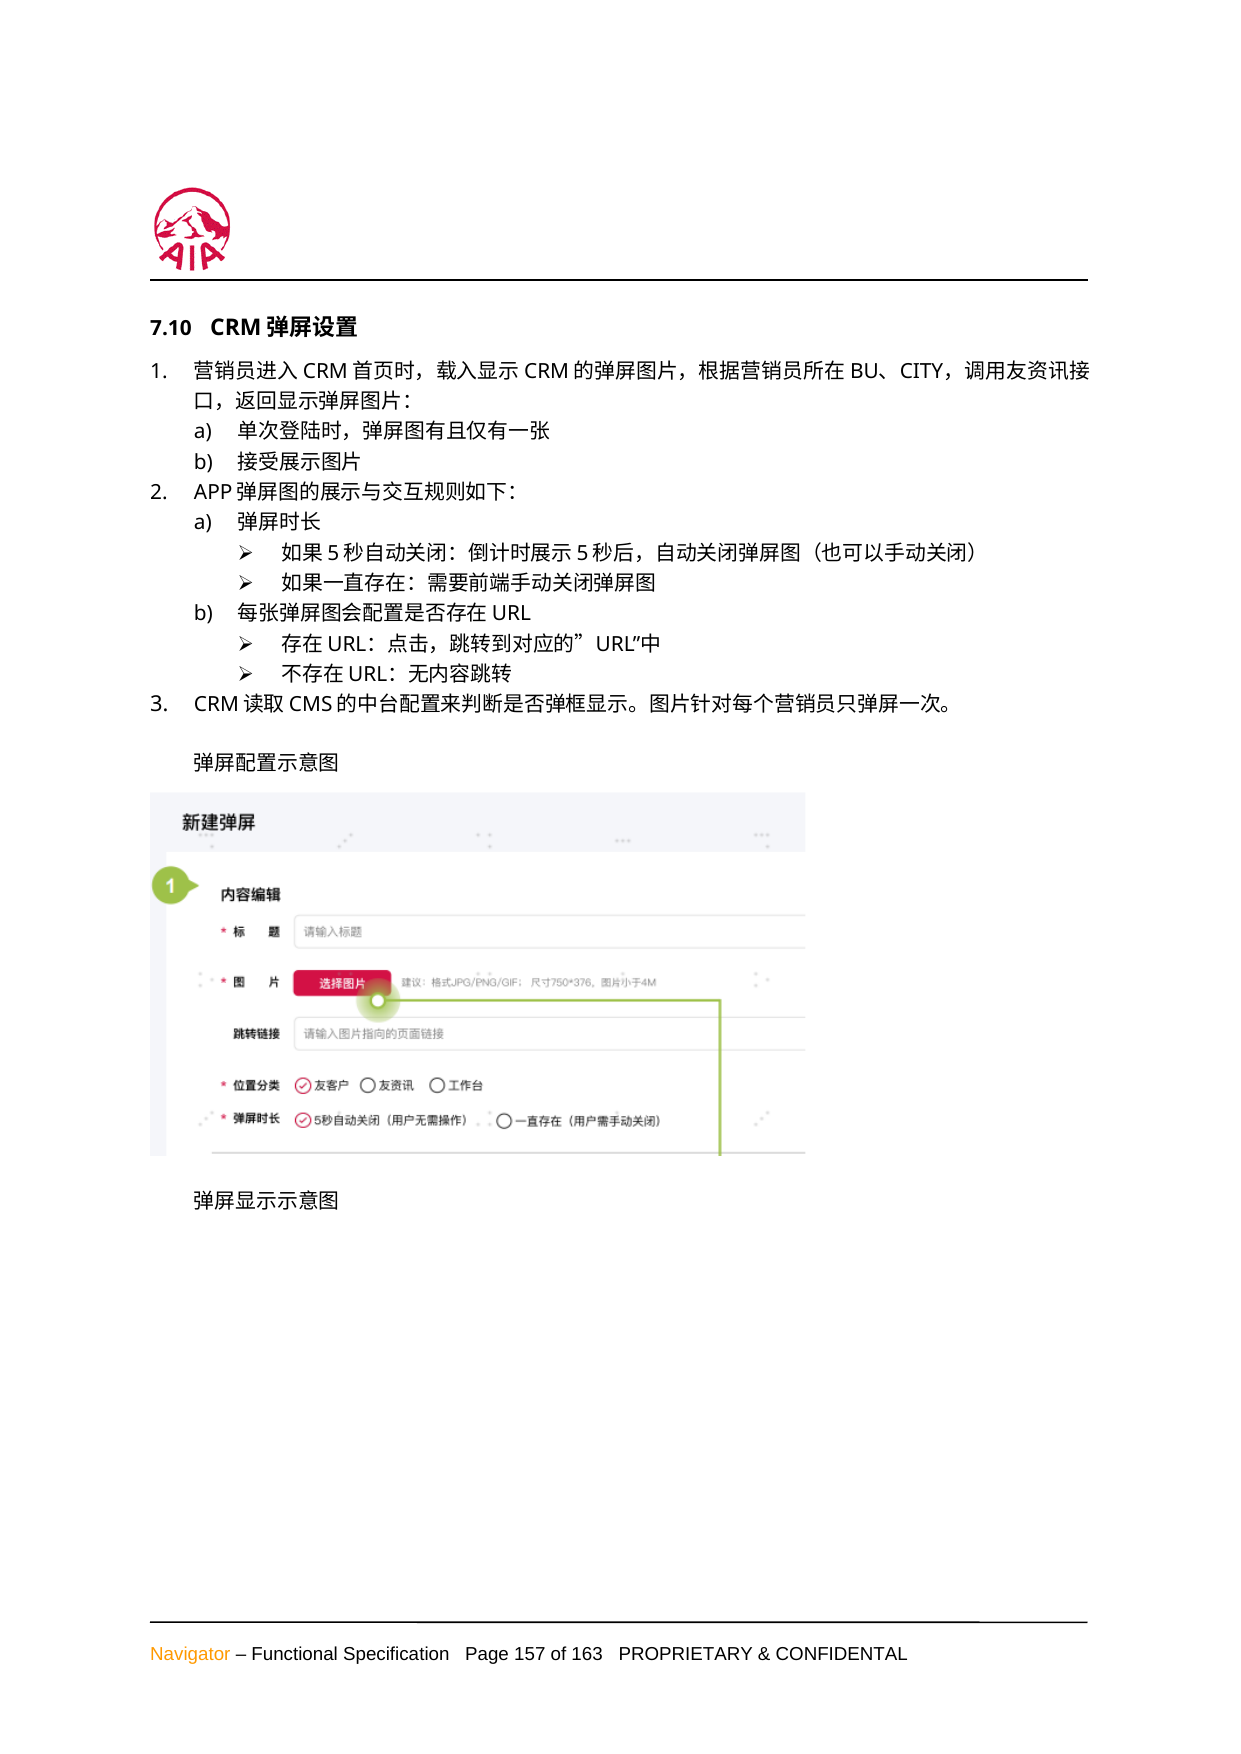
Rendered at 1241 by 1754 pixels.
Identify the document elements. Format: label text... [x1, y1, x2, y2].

list 不存在URL：无内容跳转 [237, 657, 1069, 687]
list 弹屏时长 [194, 506, 1069, 536]
list 每张弹屏图会配置是否存在URL [194, 596, 1069, 627]
list APP弹屏图的展示与交互规则如下： [150, 475, 1090, 506]
list 接受展示图片 [194, 445, 1069, 475]
list 单次登陆时，弹屏图有且仅有一张 [194, 415, 1069, 445]
list 营销员进入CRM首页时，载入显示CRM的弹屏图片，根据营销员所在BU、CITY，调用友资讯接口，返回显示弹屏图片： [150, 354, 1090, 415]
text 弹屏配置示意图 [150, 746, 1090, 777]
text 弹屏显示示意图 [150, 1184, 1090, 1214]
picture [150, 187, 234, 271]
picture [150, 776, 806, 1156]
list 存在URL：点击，跳转到对应的”URL”中 [237, 627, 1069, 657]
list 如果一直存在：需要前端手动关闭弹屏图 [237, 566, 1069, 596]
list CRM读取CMS的中台配置来判断是否弹框显示。图片针对每个营销员只弹屏一次。 [150, 687, 1090, 718]
list 如果5秒自动关闭：倒计时展示5秒后，自动关闭弹屏图（也可以手动关闭） [237, 536, 1069, 566]
subtitle CRM弹屏设置 [150, 308, 1090, 342]
